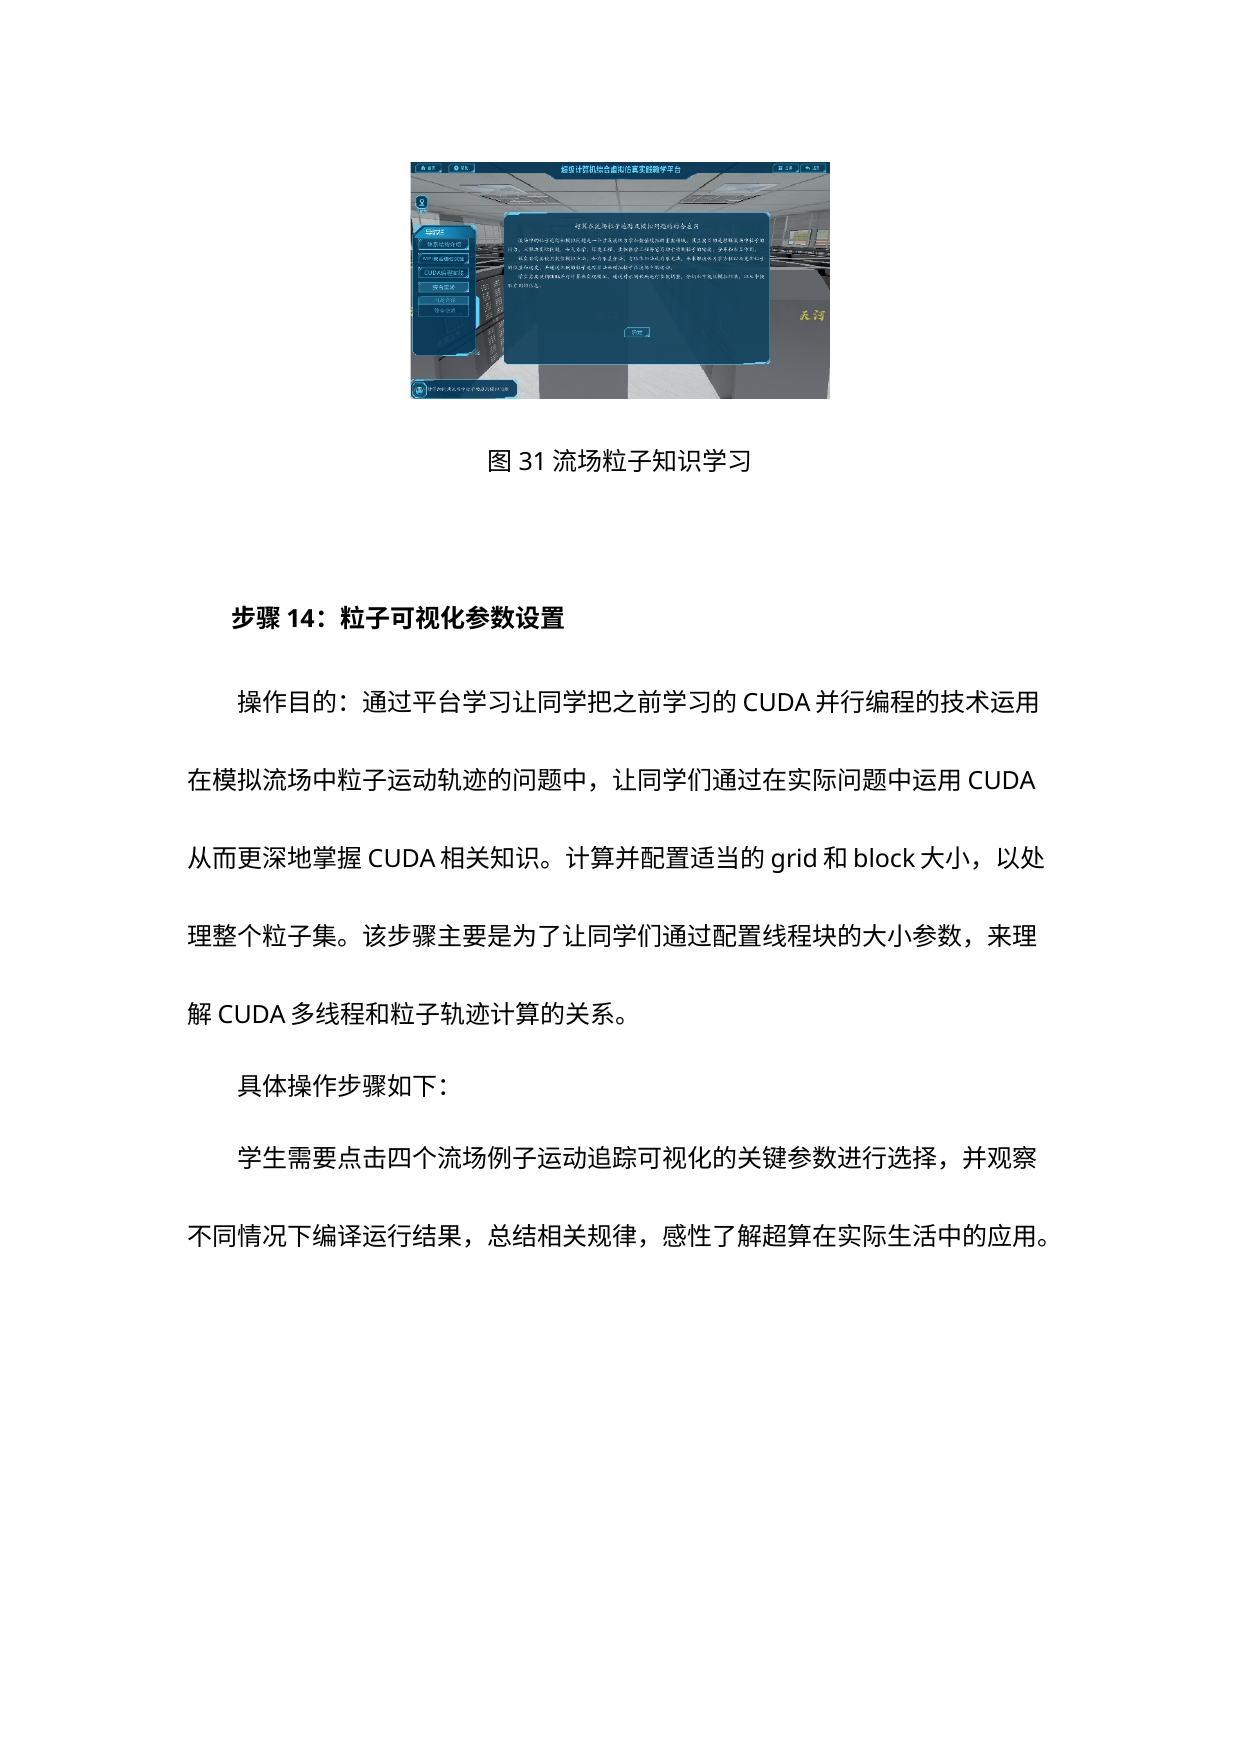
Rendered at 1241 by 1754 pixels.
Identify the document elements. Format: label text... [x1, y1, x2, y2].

text 具体操作步骤如下： [187, 1052, 1053, 1117]
picture [410, 162, 830, 399]
text 学生需要点击四个流场例子运动追踪可视化的关键参数进行选择，并观察不同情况下编译运行结果，总结相关规律，感性了解超算在实际生活中的应用。 [187, 1124, 1053, 1267]
text 步骤14：粒子可视化参数设置 [187, 584, 1053, 649]
text 操作目的：通过平台学习让同学把之前学习的CUDA并行编程的技术运用在模拟流场中粒子运动轨迹的问题中，让同学们通过在实际问题中运用CUDA从而更深地掌握CUDA相关知识。计算并配置适当的grid和block大小，以处理整个粒子集。该步骤主要是为了让同学们通过配置线程块的大小参数，来理解CUDA多线程和粒子轨迹计算的关系。 [187, 668, 1053, 1045]
